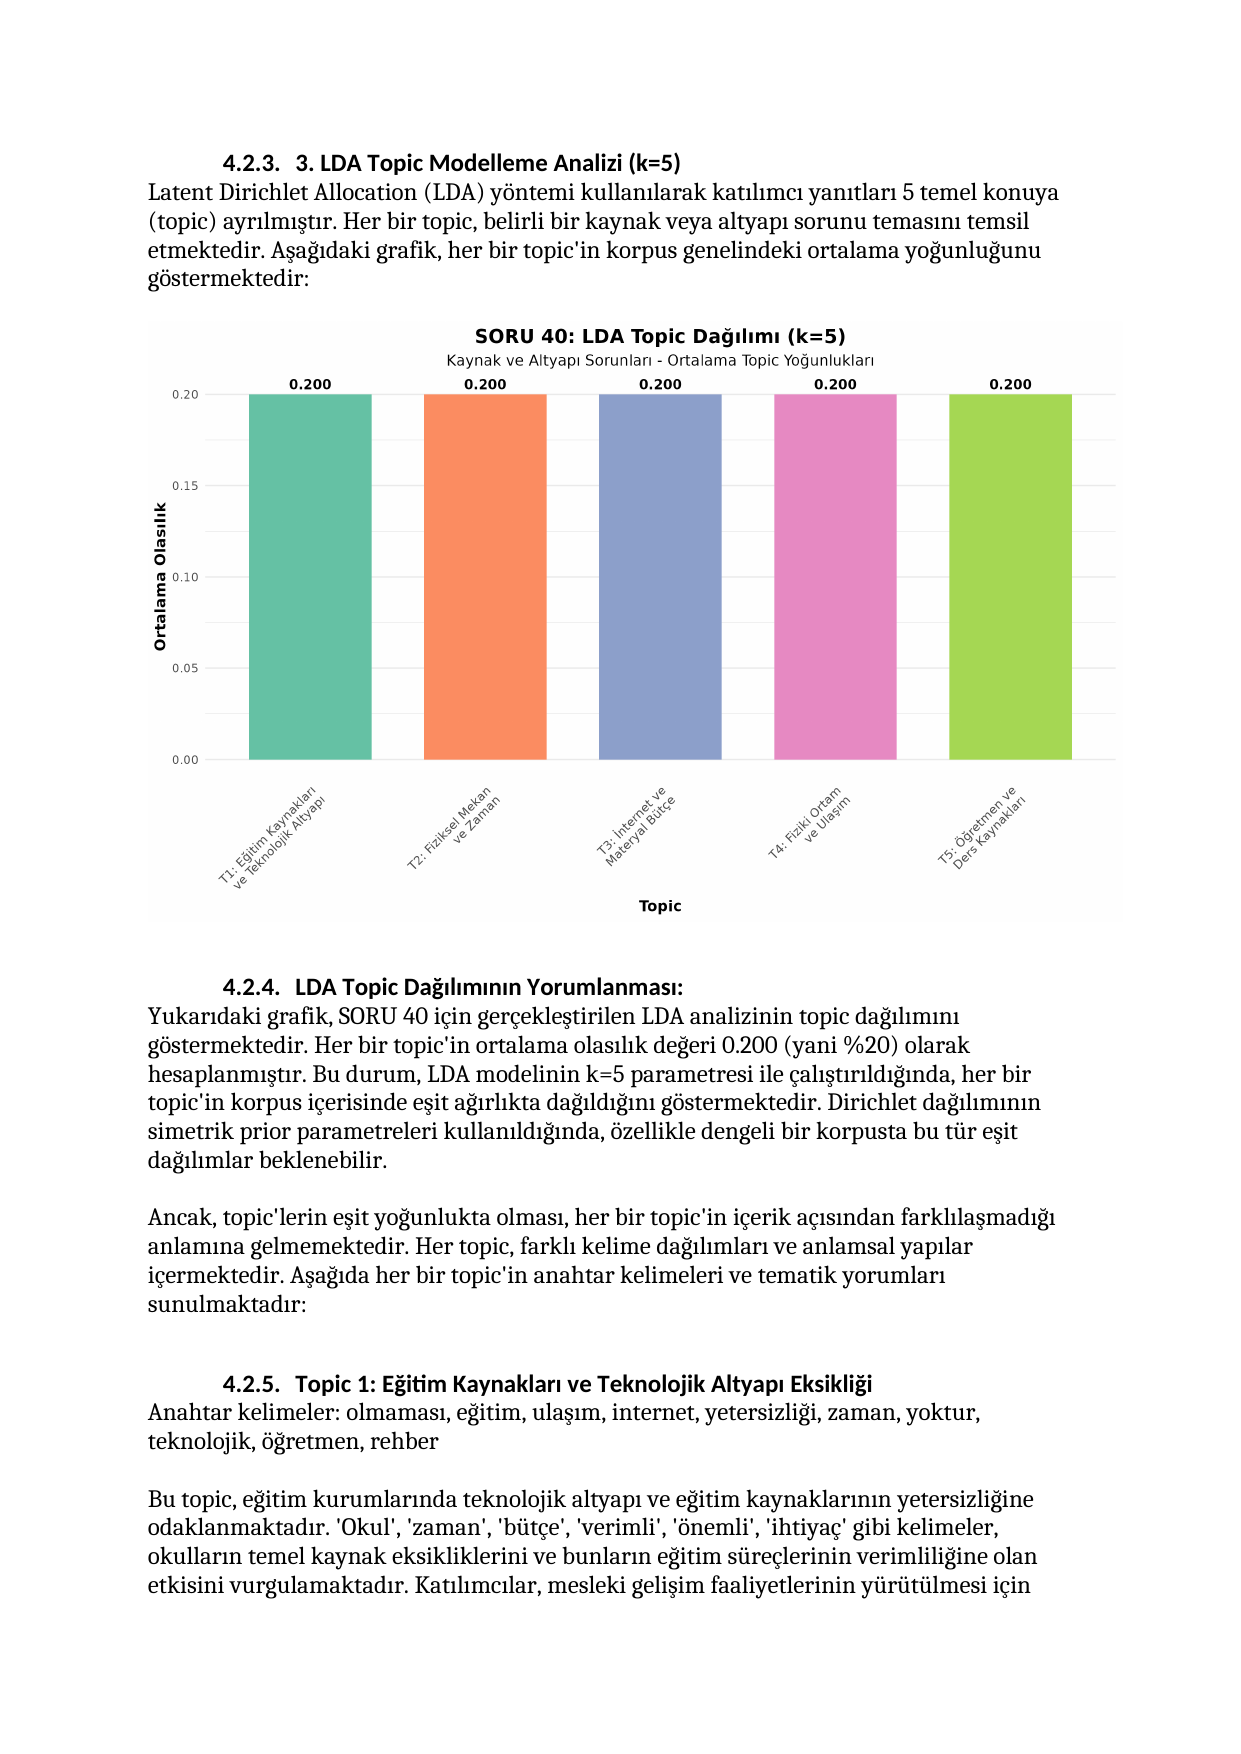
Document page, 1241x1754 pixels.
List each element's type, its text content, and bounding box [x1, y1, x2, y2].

text Yukarıdaki grafik, SORU 40 için gerçekleştirilen LDA analizinin topic dağılımını göstermektedir. Her bir topic'in ortalama olasılık değeri 0.200 (yani %20) olarak hesaplanmıştır. Bu durum, LDA modelinin k=5 parametresi ile çalıştırıldığında, her bir topic'in korpus içerisinde eşit ağırlıkta dağıldığını göstermektedir. Dirichlet dağılımının simetrik prior parametreleri kullanıldığında, özellikle dengeli bir korpusta bu tür eşit dağılımlar beklenebilir. [148, 1002, 1093, 1174]
subtitle LDA Topic Dağılımının Yorumlanması: [223, 971, 1093, 1002]
text Ancak, topic'lerin eşit yoğunlukta olması, her bir topic'in içerik açısından farklılaşmadığı anlamına gelmemektedir. Her topic, farklı kelime dağılımları ve anlamsal yapılar içermektedir. Aşağıda her bir topic'in anahtar kelimeleri ve tematik yorumları sunulmaktadır: [148, 1203, 1093, 1318]
subtitle 3. LDA Topic Modelleme Analizi (k=5) [223, 148, 1093, 178]
subtitle Topic 1: Eğitim Kaynakları ve Teknolojik Altyapı Eksikliği [223, 1368, 1093, 1398]
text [148, 1484, 1093, 1599]
picture [147, 321, 1123, 922]
text Latent Dirichlet Allocation (LDA) yöntemi kullanılarak katılımcı yanıtları 5 temel konuya (topic) ayrılmıştır. Her bir topic, belirli bir kaynak veya altyapı sorunu temasını temsil etmektedir. Aşağıdaki grafik, her bir topic'in korpus genelindeki ortalama yoğunluğunu göstermektedir: [148, 178, 1093, 293]
text Anahtar kelimeler: olmaması, eğitim, ulaşım, internet, yetersizliği, zaman, yoktur, teknolojik, öğretmen, rehber [148, 1398, 1093, 1456]
